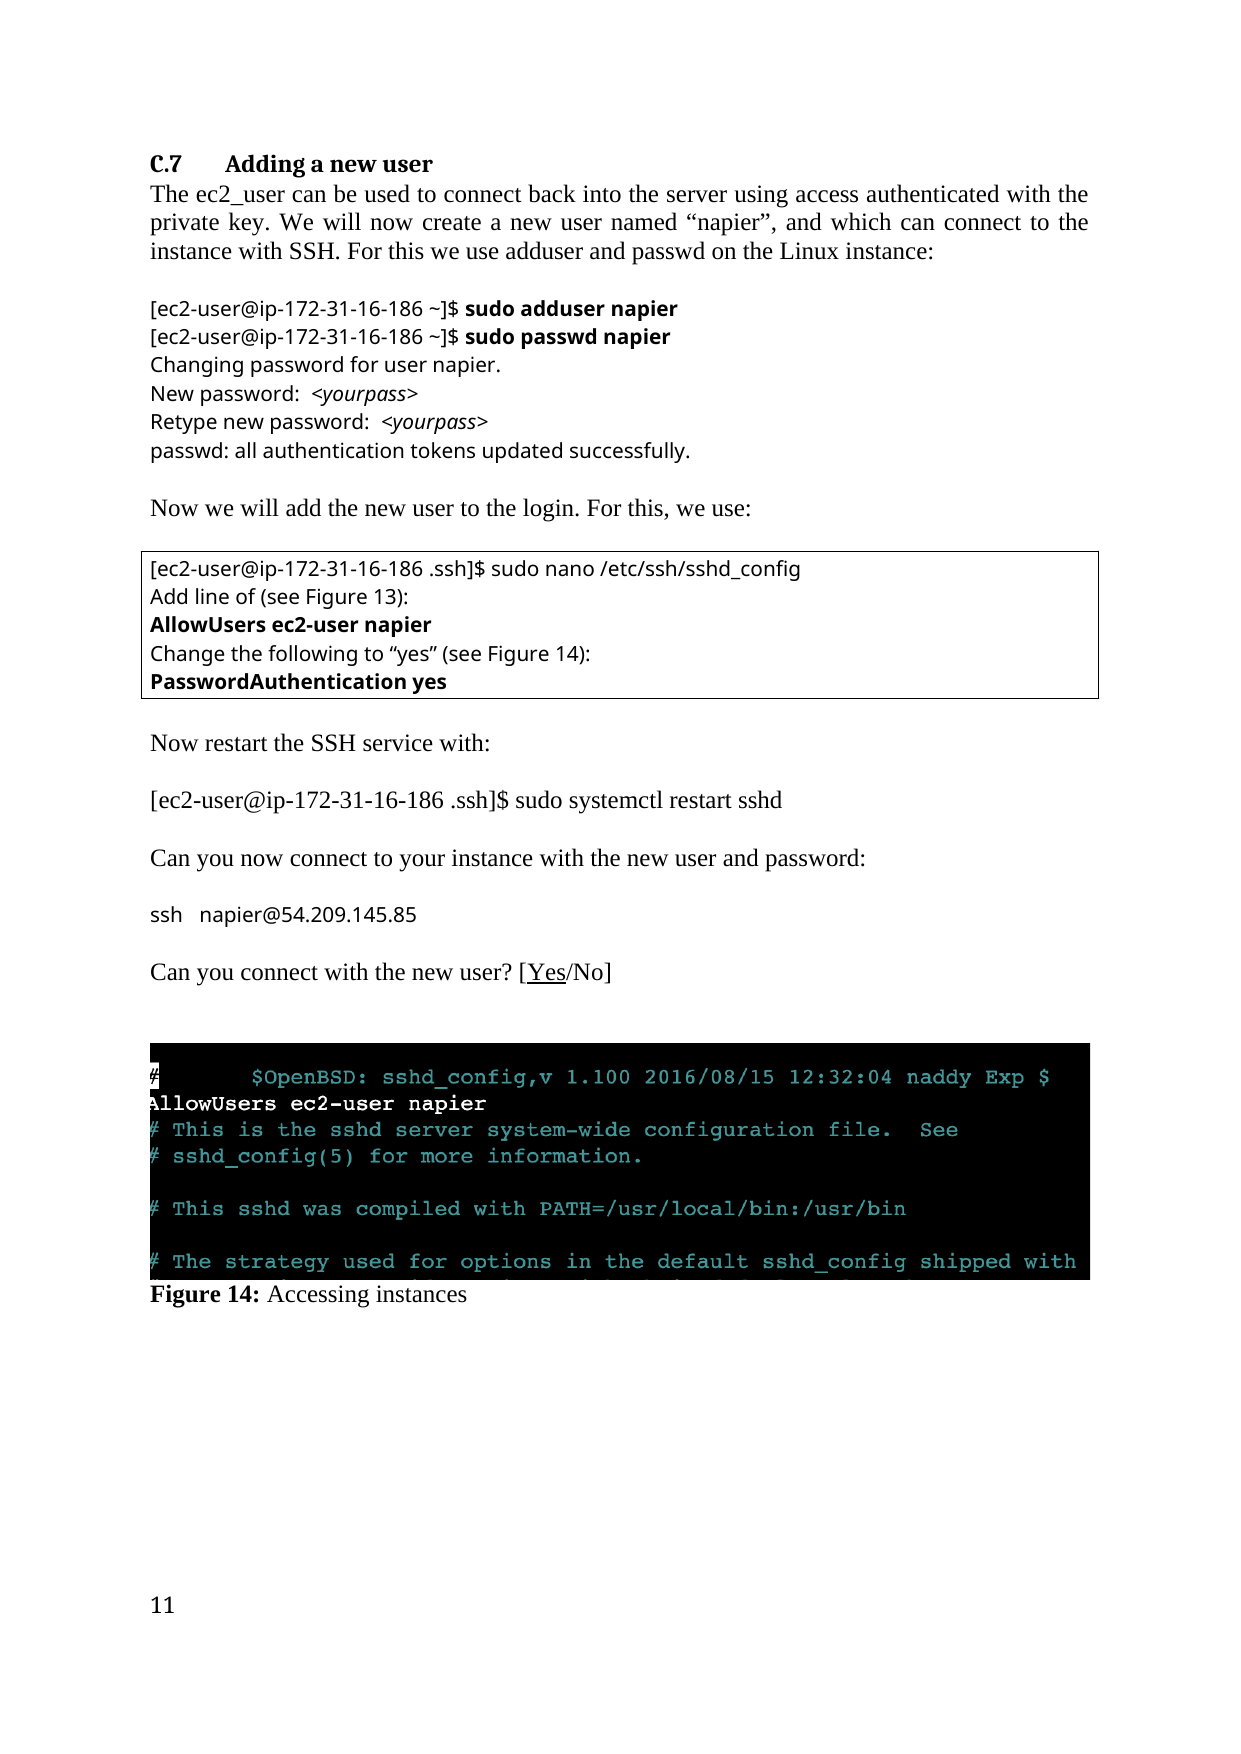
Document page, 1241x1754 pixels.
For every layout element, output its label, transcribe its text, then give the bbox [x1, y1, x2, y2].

text Figure 14: Accessing instances [150, 1280, 1090, 1308]
text Add line of (see Figure 13): [150, 582, 1090, 611]
text Can you connect with the new user? [Yes/No] [150, 957, 1090, 986]
text PasswordAuthentication yes [142, 664, 1098, 698]
subtitle C.7 Adding a new user [150, 150, 1090, 179]
text The ec2_user can be used to connect back into the server using access authenticated with the private key. We will now create a new user named “napier”, and which can connect to the instance with SSH. For this we use adduser and passwd on the Linux instance: [150, 179, 1090, 265]
text Changing password for user napier. [150, 351, 1090, 379]
text AllowUsers ec2-user napier [150, 611, 1090, 639]
text New password: <yourpass> [150, 379, 1090, 407]
text Change the following to “yes” (see Figure 14): [150, 639, 1090, 664]
text [ec2-user@ip-172-31-16-186 ~]$ sudo adduser napier [150, 294, 1090, 322]
text [ec2-user@ip-172-31-16-186 ~]$ sudo passwd napier [150, 322, 1090, 351]
text Now we will add the new user to the login. For this, we use: [150, 493, 1090, 522]
text Now restart the SSH service with: [150, 728, 1090, 757]
text ssh napier@54.209.145.85 [150, 900, 1090, 929]
text passwd: all authentication tokens updated successfully. [150, 436, 1090, 464]
picture [150, 1043, 1091, 1280]
text Retype new password: <yourpass> [150, 407, 1090, 436]
text [ec2-user@ip-172-31-16-186 .ssh]$ sudo systemctl restart sshd [150, 785, 1090, 814]
text Can you now connect to your instance with the new user and password: [150, 843, 1090, 872]
text [ec2-user@ip-172-31-16-186 .ssh]$ sudo nano /etc/ssh/sshd_config [142, 552, 1098, 582]
